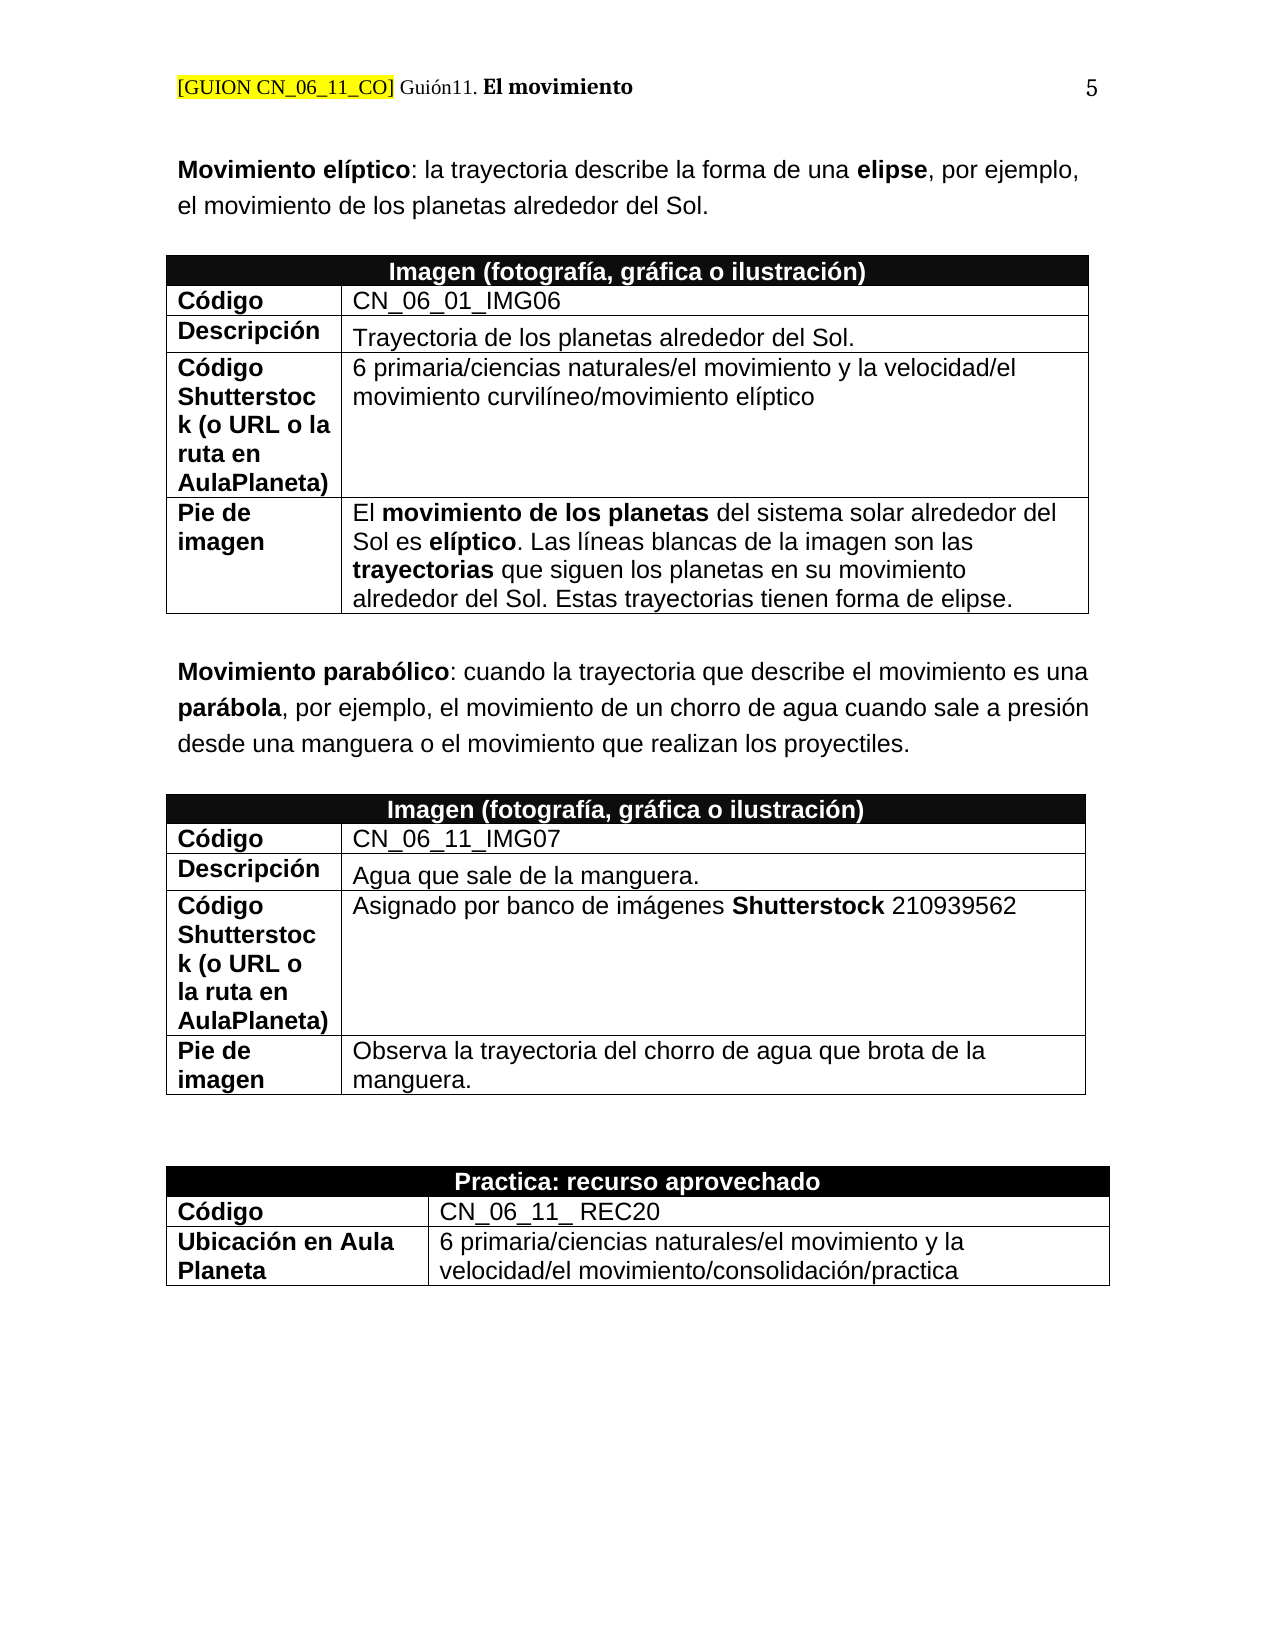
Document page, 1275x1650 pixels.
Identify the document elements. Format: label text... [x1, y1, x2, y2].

table_cell Pie de imagen [167, 498, 341, 613]
table_header Imagen (fotografía, gráfica o ilustración) [167, 795, 1085, 823]
table_cell Descripción [167, 854, 341, 890]
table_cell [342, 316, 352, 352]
table_cell CN_06_11_IMG07 [342, 824, 1085, 853]
text Movimiento elíptico: la trayectoria describe la forma de una elipse, por ejemplo, el movimiento de los planetas alrededor del Sol. [177, 148, 1098, 219]
table_cell CN_06_01_IMG06 [342, 286, 1088, 315]
table_cell Pie de imagen [167, 1036, 341, 1093]
text Movimiento parabólico: cuando la trayectoria que describe el movimiento es una parábola, por ejemplo, el movimiento de un chorro de agua cuando sale a presión desde una manguera o el movimiento que realizan los proyectiles. [177, 650, 1098, 758]
table_cell Código [167, 1197, 428, 1226]
table_cell CN_06_11_ REC20 [429, 1197, 1109, 1226]
table_cell Ubicación en Aula Planeta [167, 1227, 428, 1284]
table_cell 6 primaria/ciencias naturales/el movimiento y la velocidad/el movimiento/consolidación/practica [429, 1227, 1109, 1284]
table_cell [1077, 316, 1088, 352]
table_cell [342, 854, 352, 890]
table_cell Código Shutterstock (o URL o la ruta en AulaPlaneta) [167, 353, 341, 497]
table_cell Código [167, 286, 341, 315]
table_cell El movimiento de los planetas del sistema solar alrededor del Sol es elíptico. Las líneas blancas de la imagen son las trayectorias que siguen los planetas en su movimiento alrededor del Sol. Estas trayectorias tienen forma de elipse. [342, 498, 1088, 613]
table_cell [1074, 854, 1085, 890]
table_header Practica: recurso aprovechado [167, 1168, 1109, 1196]
table_cell Código [167, 824, 341, 853]
table_cell Descripción [167, 316, 341, 352]
table_cell Observa la trayectoria del chorro de agua que brota de la manguera. [342, 1036, 1085, 1093]
table_header Imagen (fotografía, gráfica o ilustración) [167, 256, 1088, 285]
table_cell 6 primaria/ciencias naturales/el movimiento y la velocidad/el movimiento curvilíneo/movimiento elíptico [342, 353, 1088, 497]
table_cell Código Shutterstock (o URL o la ruta en AulaPlaneta) [167, 891, 341, 1035]
table_cell Asignado por banco de imágenes Shutterstock 210939562 [342, 891, 1085, 1035]
